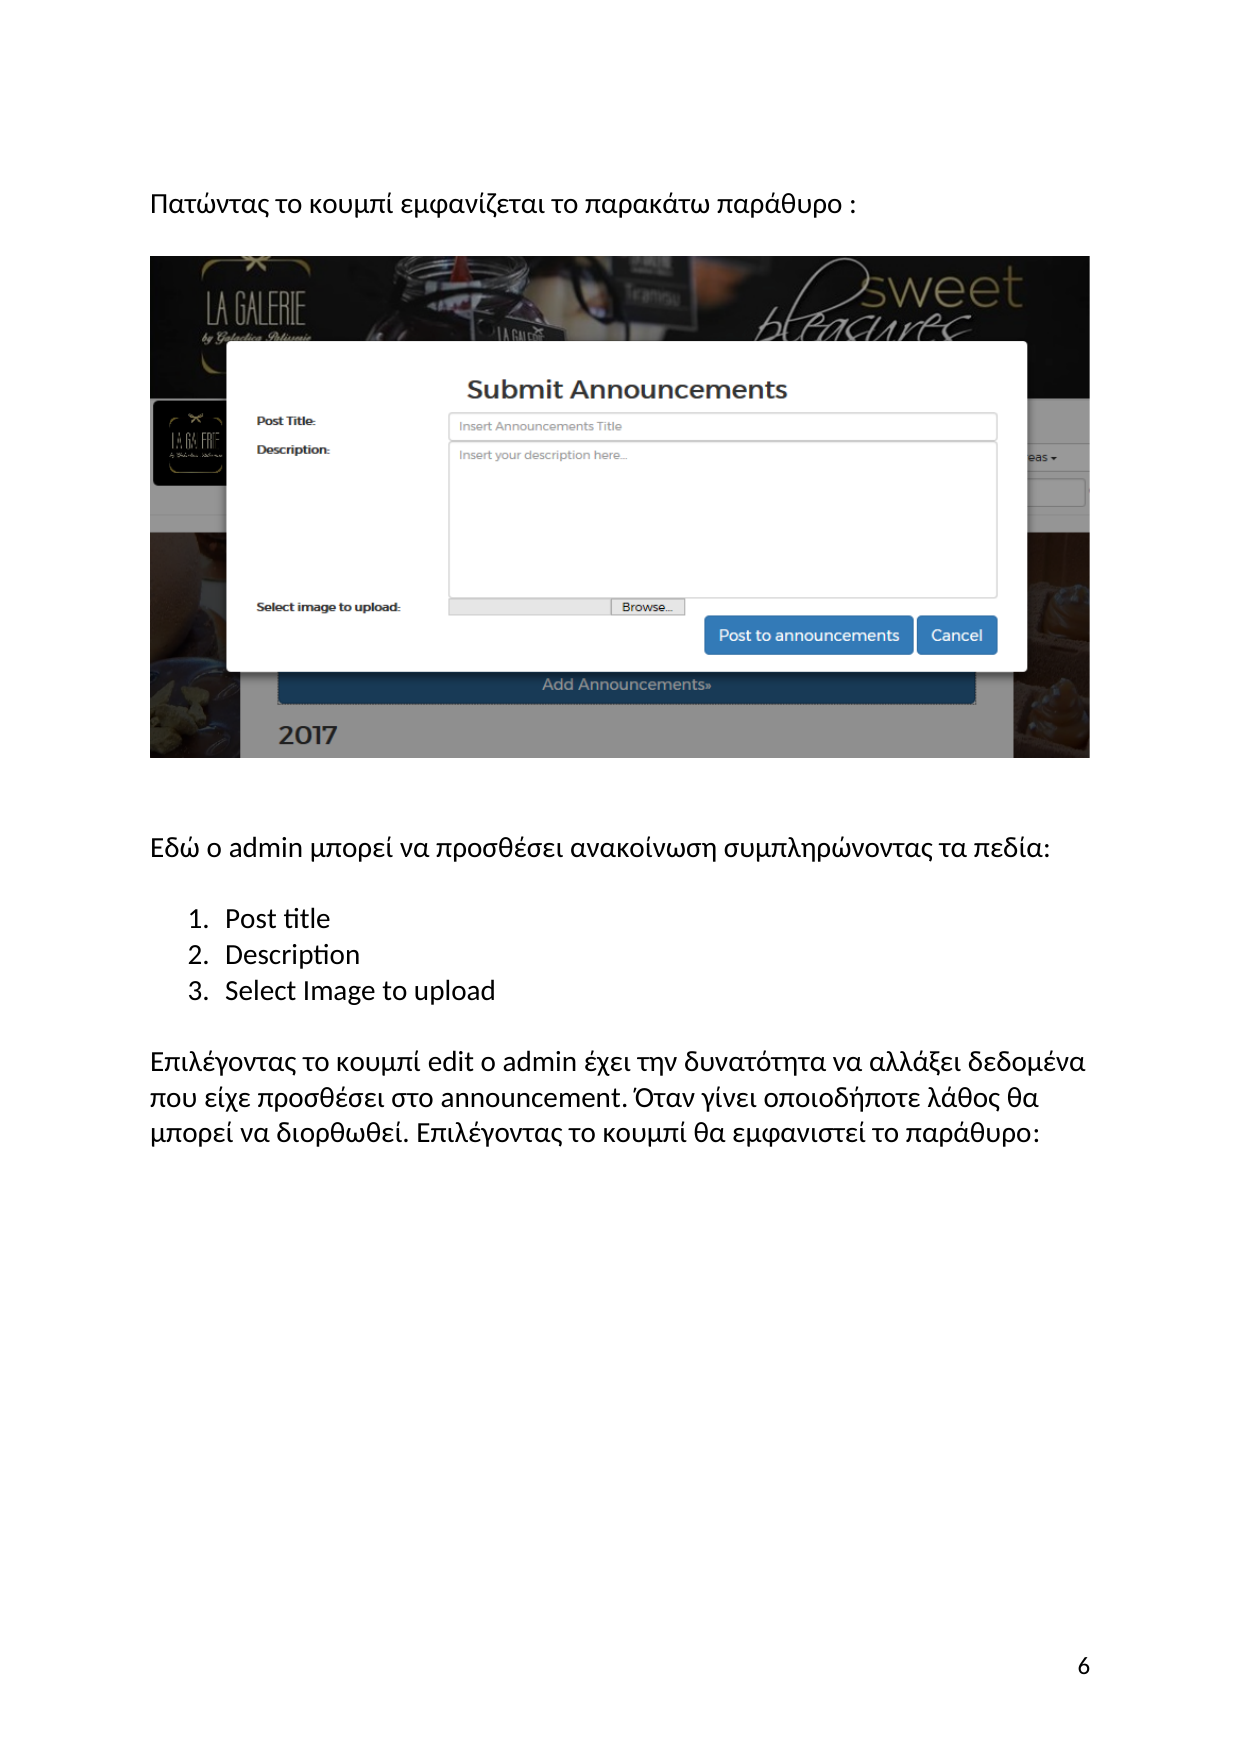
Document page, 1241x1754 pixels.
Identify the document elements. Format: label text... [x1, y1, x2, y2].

text Πατώντας το κουμπί εμφανίζεται το παρακάτω παράθυρο : [150, 186, 1090, 221]
text Επιλέγοντας το κουμπί edit ο admin έχει την δυνατότητα να αλλάξει δεδομένα που είχε προσθέσει στο announcement. Όταν γίνει οποιοδήποτε λάθος θα μπορεί να διορθωθεί. Επιλέγοντας το κουμπί θα εμφανιστεί το παράθυρο: [150, 1043, 1090, 1150]
list Description [187, 936, 1090, 972]
list Post title [187, 901, 1090, 936]
picture [150, 256, 1090, 758]
list Select Image to upload [187, 972, 1090, 1007]
text Εδώ ο admin μπορεί να προσθέσει ανακοίνωση συμπληρώνοντας τα πεδία: [150, 829, 1090, 865]
